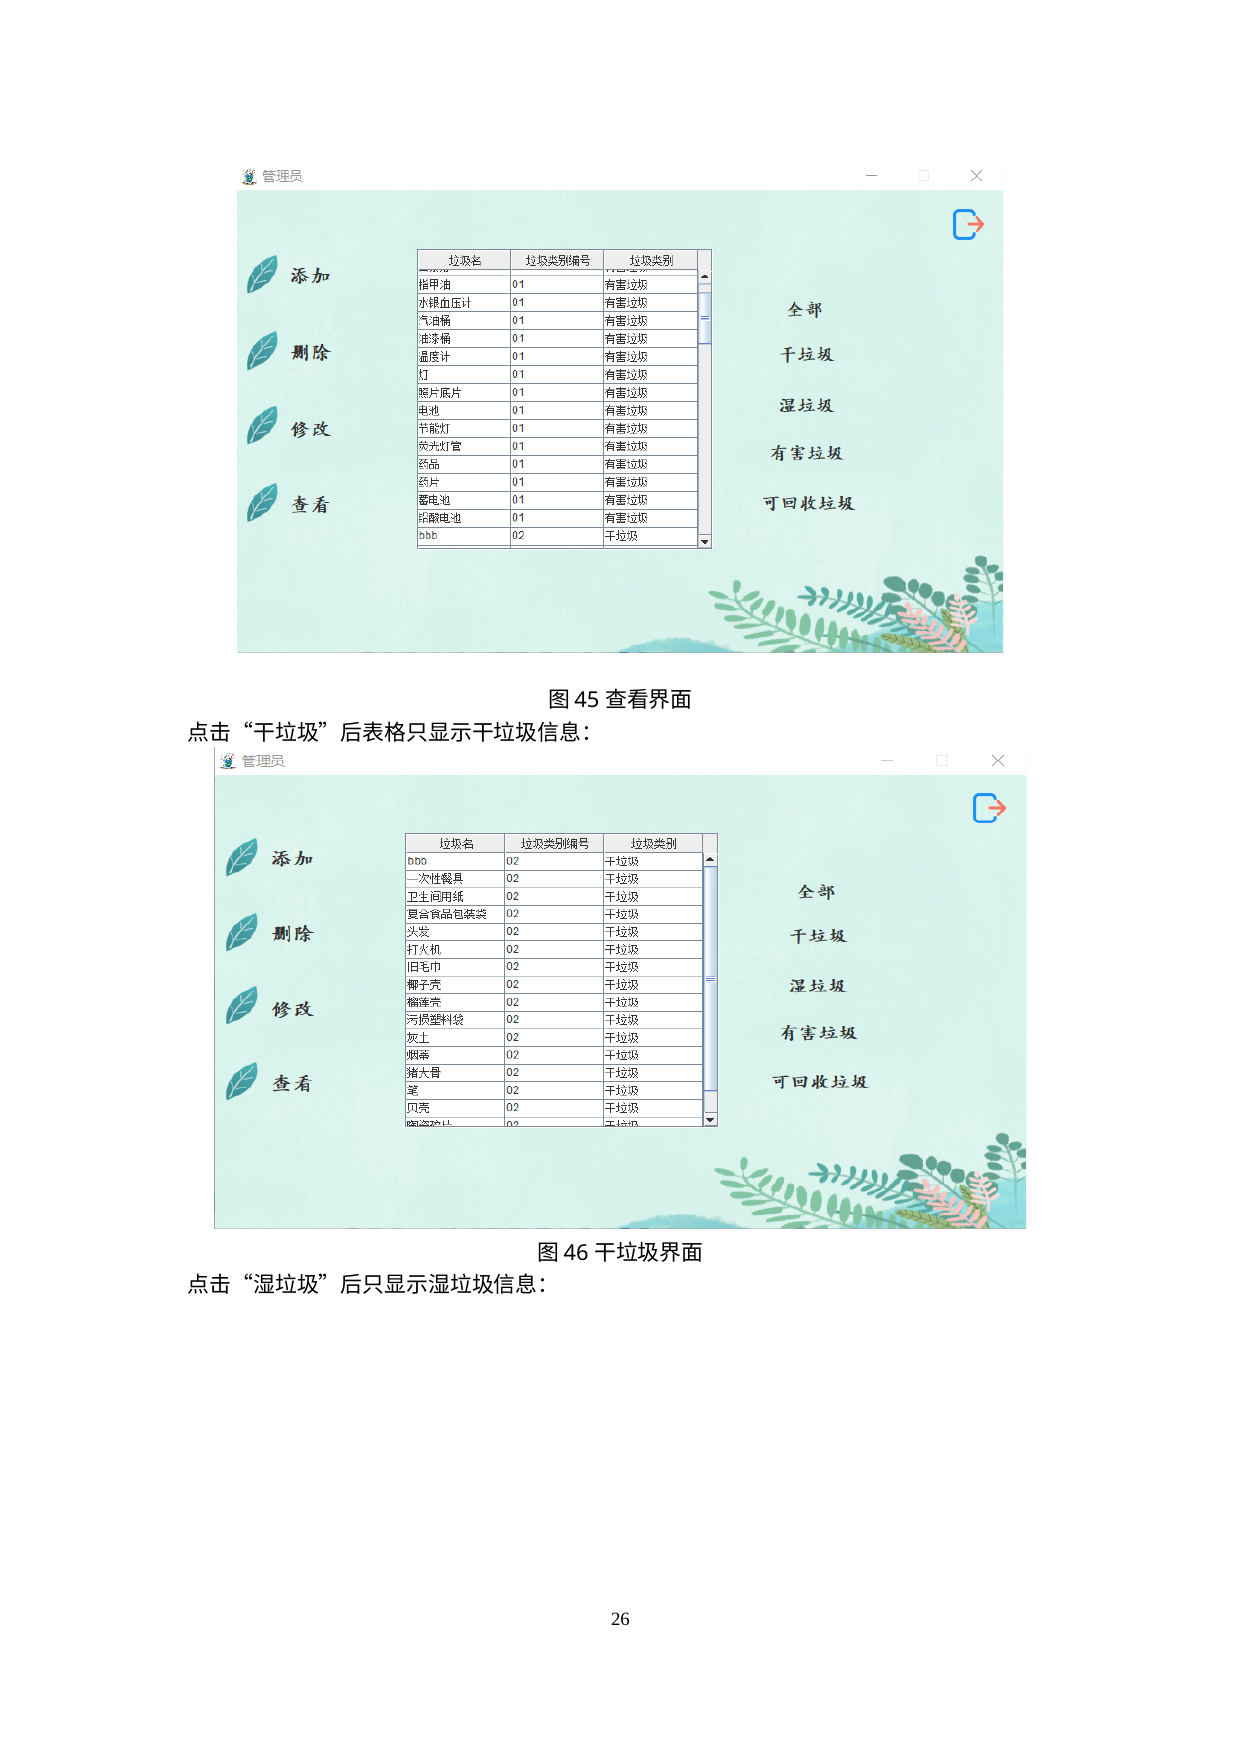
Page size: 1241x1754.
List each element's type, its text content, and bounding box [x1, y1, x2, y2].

text 点击“干垃圾”后表格只显示干垃圾信息： [187, 714, 1053, 747]
text 图46 干垃圾界面 [187, 1234, 1053, 1267]
text 点击“湿垃圾”后只显示湿垃圾信息： [187, 1267, 1053, 1299]
picture [237, 162, 1004, 653]
text 图45 查看界面 [187, 682, 1053, 714]
picture [214, 747, 1027, 1229]
